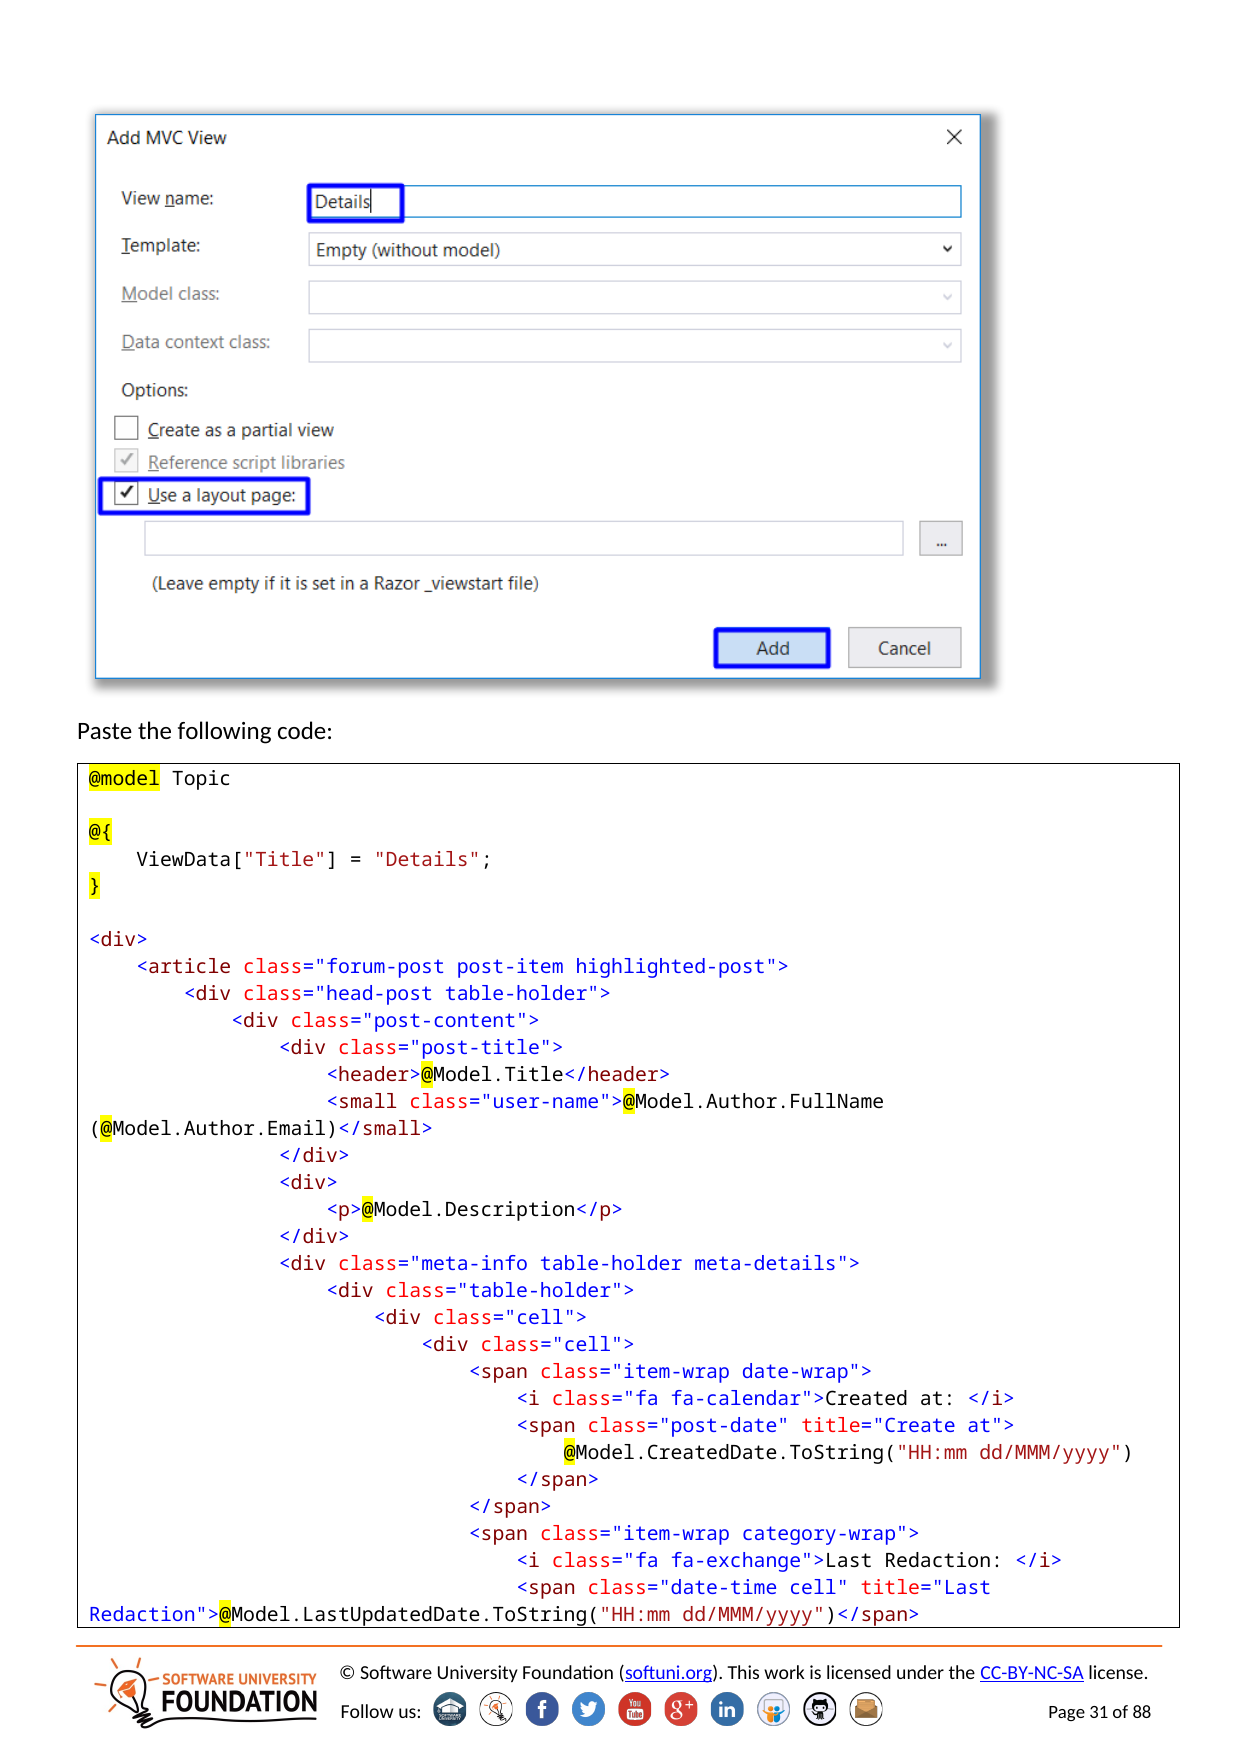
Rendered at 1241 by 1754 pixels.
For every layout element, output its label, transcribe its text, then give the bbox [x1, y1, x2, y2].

picture [433, 1692, 467, 1726]
picture [93, 1656, 317, 1729]
picture [618, 1692, 652, 1726]
picture [803, 1692, 837, 1726]
picture [757, 1692, 790, 1726]
picture [95, 114, 981, 679]
picture [664, 1692, 698, 1726]
picture [479, 1692, 513, 1726]
picture [849, 1692, 883, 1726]
picture [710, 1692, 744, 1726]
picture [572, 1692, 605, 1726]
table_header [78, 764, 1179, 1627]
text Paste the following code: [77, 715, 1163, 746]
picture [525, 1692, 559, 1726]
